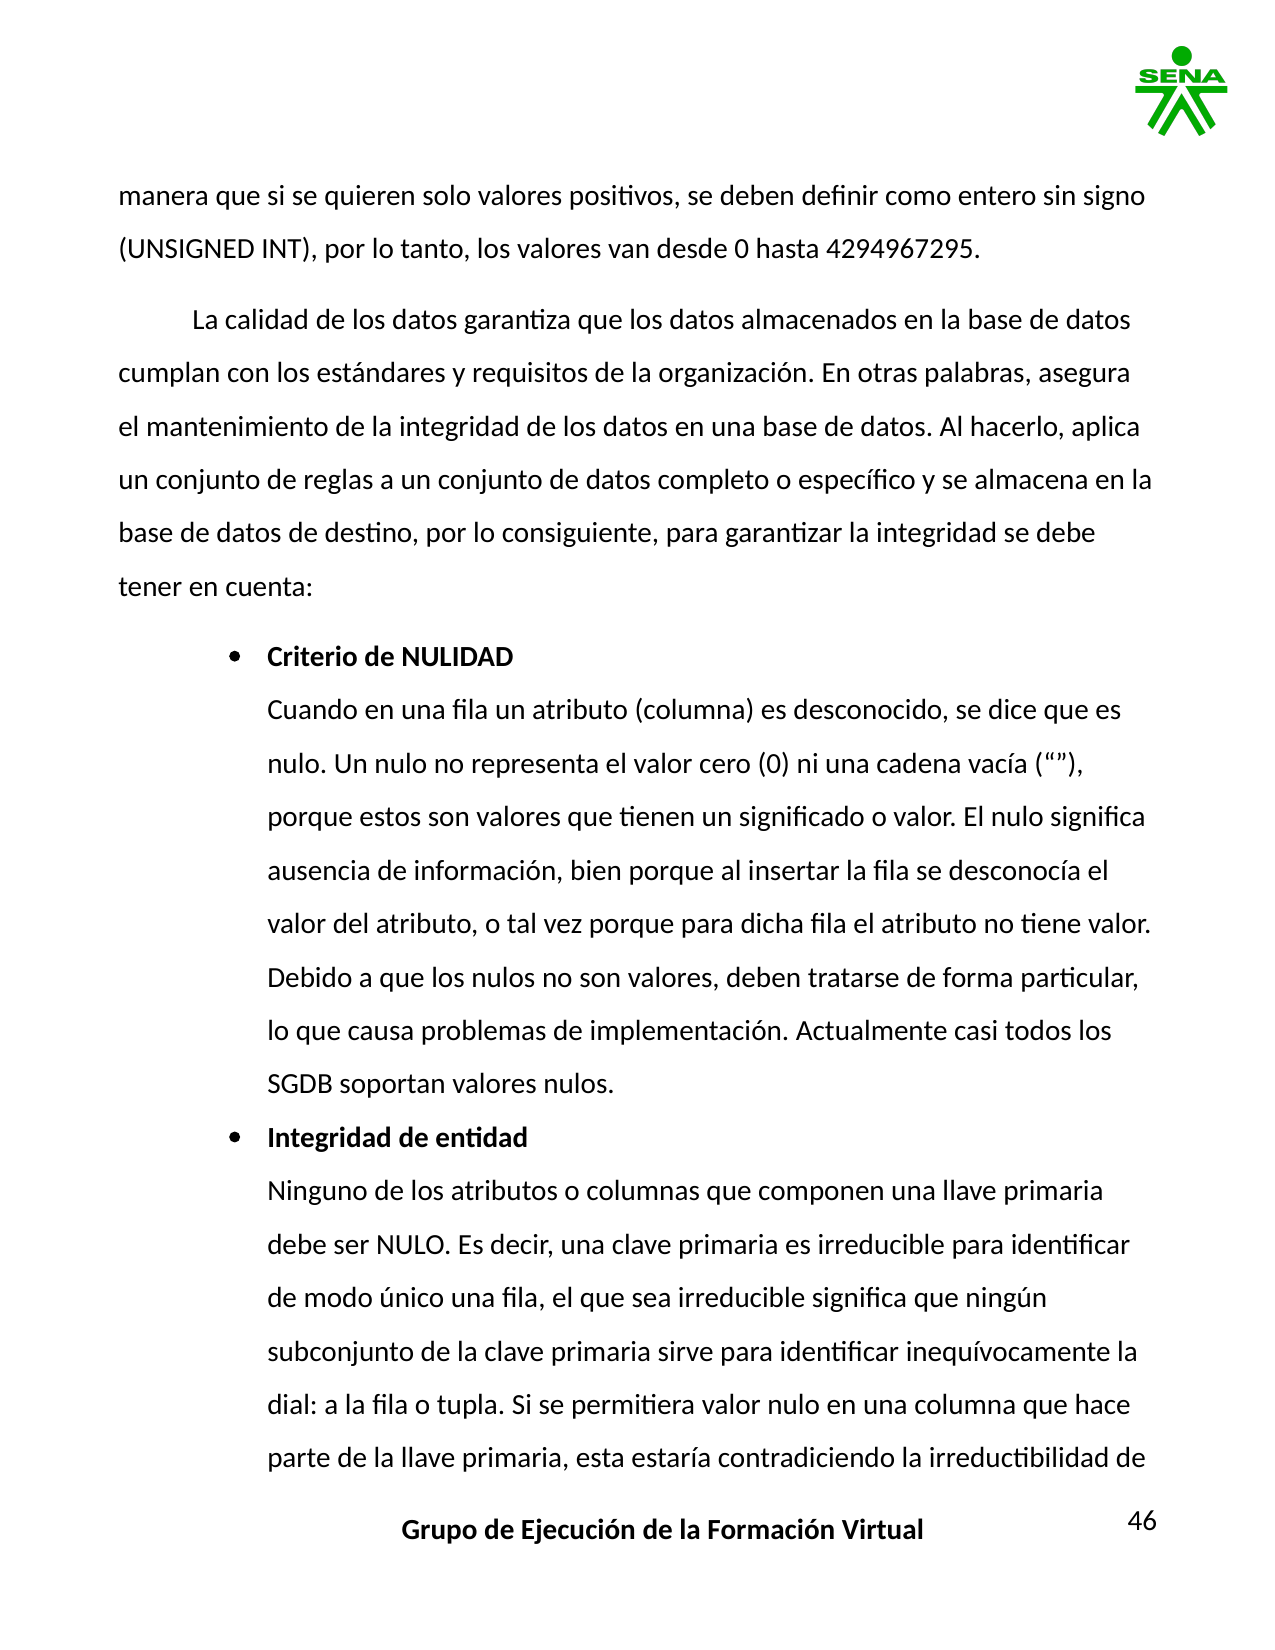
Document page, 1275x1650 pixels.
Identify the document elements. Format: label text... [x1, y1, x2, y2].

picture [1135, 46, 1228, 136]
list Criterio de NULIDAD [229, 638, 1157, 674]
list Integridad de entidad [229, 1119, 1157, 1154]
text La calidad de los datos garantiza que los datos almacenados en la base de datos cumplan con los estándares y requisitos de la organización. En otras palabras, asegura el mantenimiento de la integridad de los datos en una base de datos. Al hacerlo, aplica un conjunto de reglas a un conjunto de datos completo o específico y se almacena en la base de datos de destino, por lo consiguiente, para garantizar la integridad se debe tener en cuenta: [118, 301, 1157, 603]
list Cuando en una fila un atributo (columna) es desconocido, se dice que es nulo. Un nulo no representa el valor cero (0) ni una cadena vacía (“”), porque estos son valores que tienen un significado o valor. El nulo significa ausencia de información, bien porque al insertar la fila se desconocía el valor del atributo, o tal vez porque para dicha fila el atributo no tiene valor. Debido a que los nulos no son valores, deben tratarse de forma particular, lo que causa problemas de implementación. Actualmente casi todos los SGDB soportan valores nulos. [267, 691, 1157, 1101]
